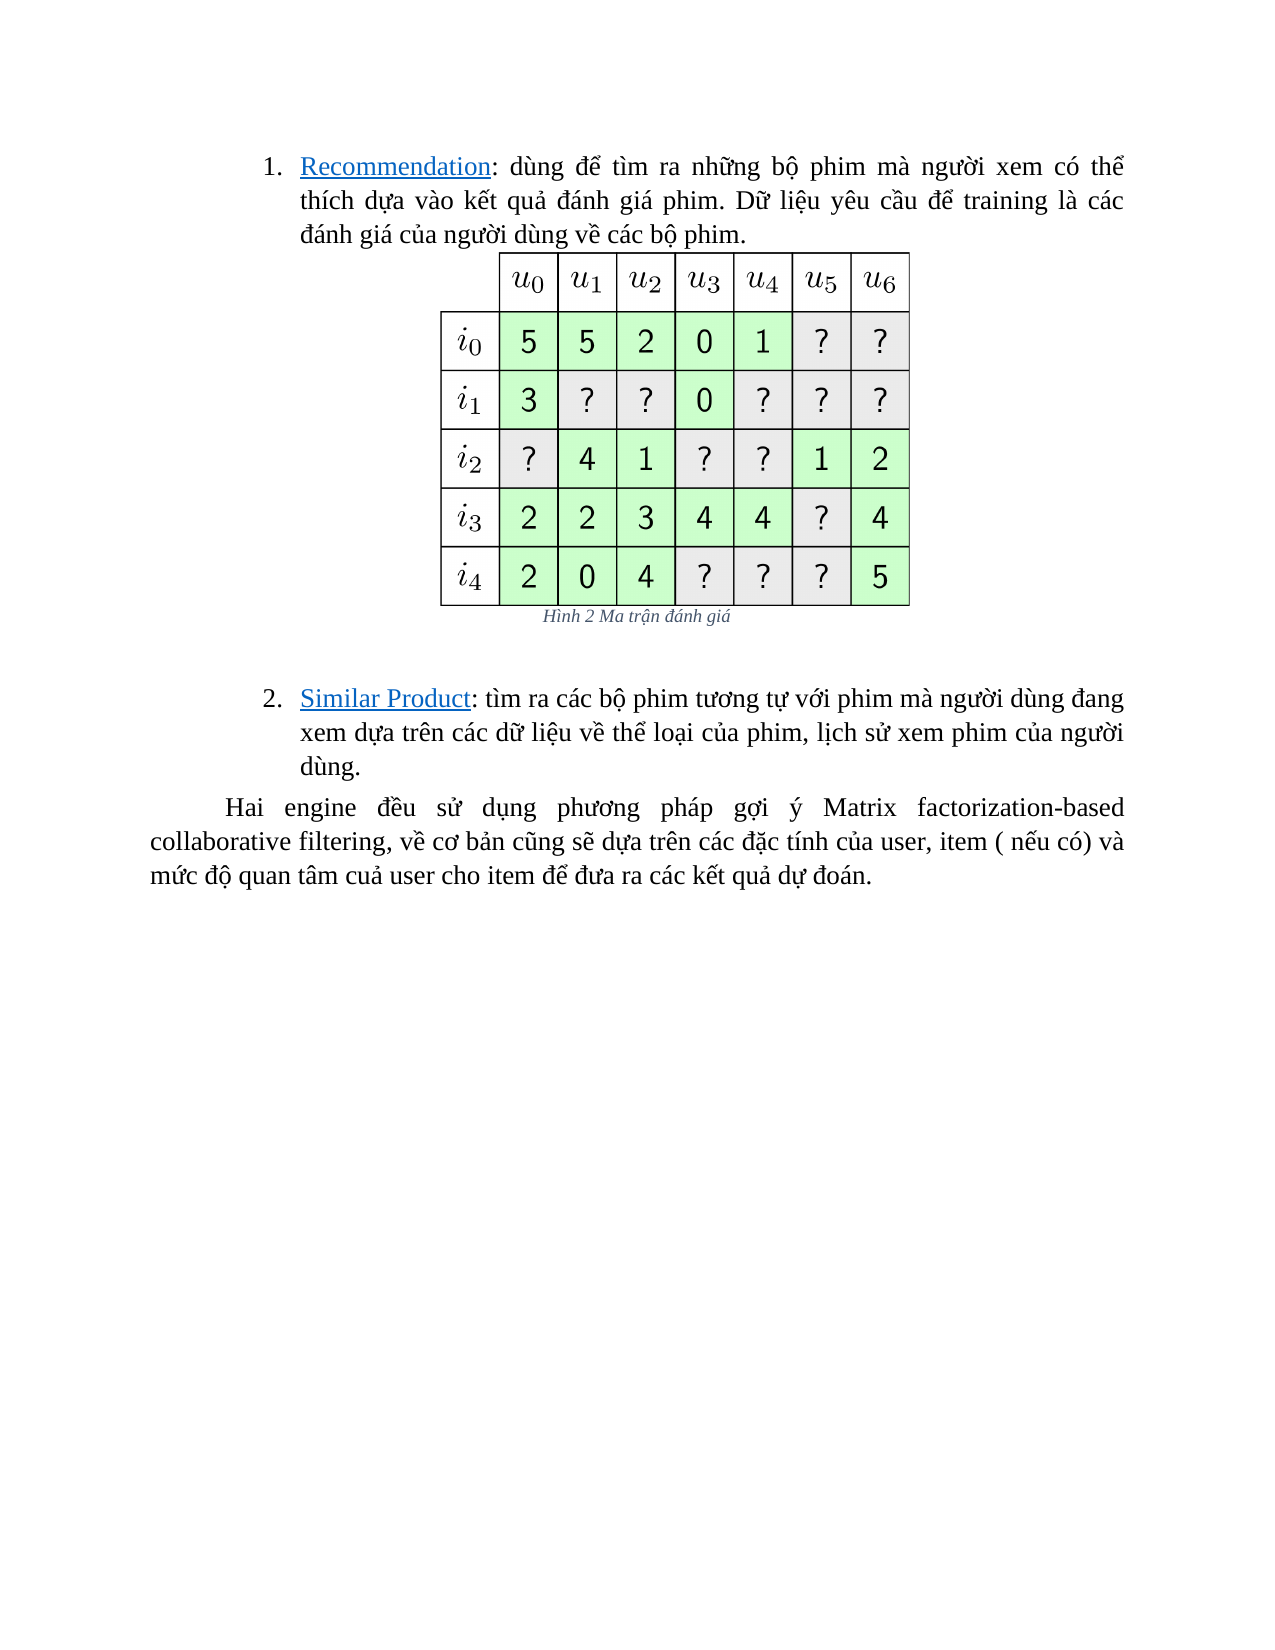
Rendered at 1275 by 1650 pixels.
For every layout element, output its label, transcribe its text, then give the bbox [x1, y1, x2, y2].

list Recommendation: dùng để tìm ra những bộ phim mà người xem có thể thích dựa vào kết quả đánh giá phim. Dữ liệu yêu cầu để training là các đánh giá của người dùng về các bộ phim. [262, 150, 1125, 249]
text Hai engine đều sử dụng phương pháp gợi ý Matrix factorization-based collaborative filtering, về cơ bản cũng sẽ dựa trên các đặc tính của user, item ( nếu có) và mức độ quan tâm cuả user cho item để đưa ra các kết quả dự đoán. [150, 791, 1125, 890]
picture [440, 252, 910, 606]
list Similar Product: tìm ra các bộ phim tương tự với phim mà người dùng đang xem dựa trên các dữ liệu về thể loại của phim, lịch sử xem phim của người dùng. [262, 682, 1125, 781]
